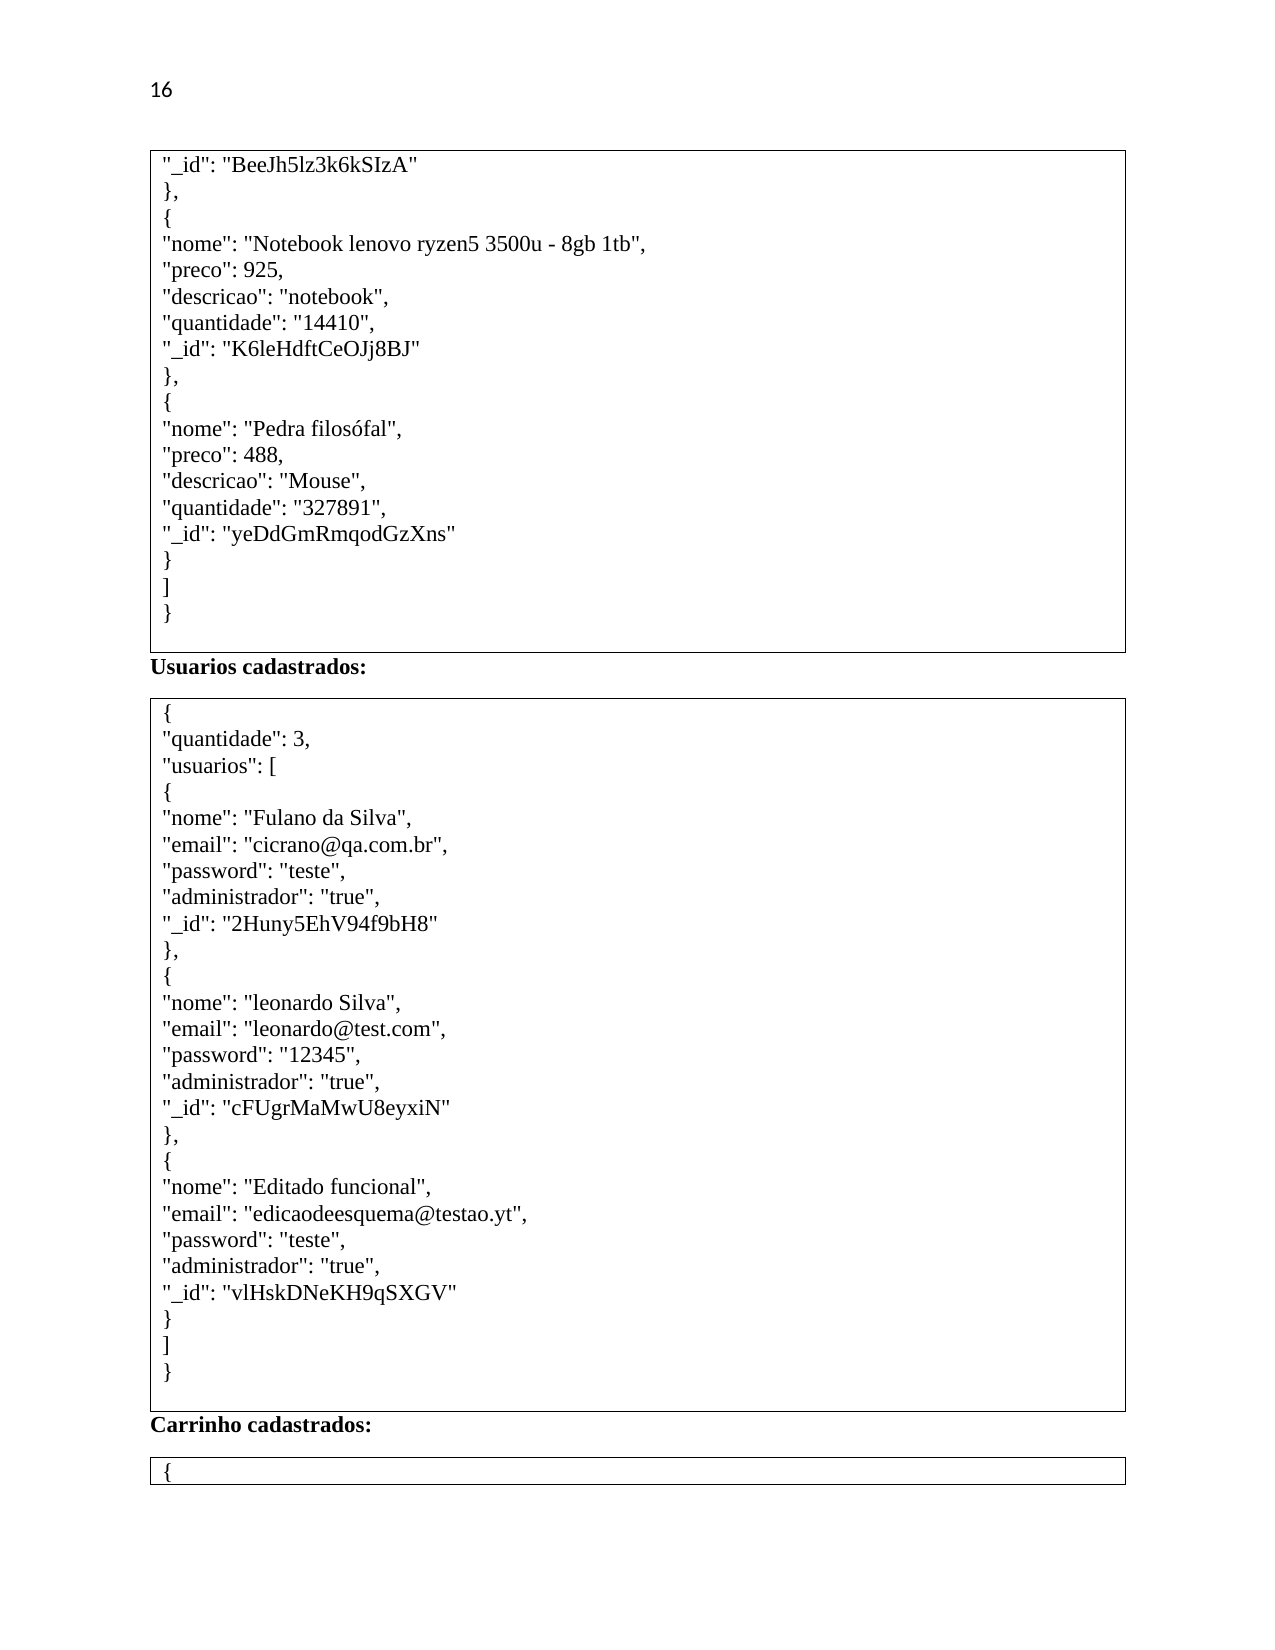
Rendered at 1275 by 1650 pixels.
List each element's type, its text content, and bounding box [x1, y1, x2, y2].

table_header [151, 151, 1125, 652]
text Usuarios cadastrados: [150, 653, 1125, 679]
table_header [151, 1458, 1125, 1484]
table_header { "quantidade": 3, "usuarios": [ { "nome": "Fulano da Silva", "email": "cicrano@qa.com.br", "password": "teste", "administrador": "true", "_id": "2Huny5EhV94f9bH8" }, { "nome": "leonardo Silva", "email": "leonardo@test.com", "password": "12345", "administrador": "true", "_id": "cFUgrMaMwU8eyxiN" }, { "nome": "Editado funcional", "email": "edicaodeesquema@testao.yt", "password": "teste", "administrador": "true", "_id": "vlHskDNeKH9qSXGV" } ] } [151, 699, 1125, 1411]
text Carrinho cadastrados: [150, 1412, 1125, 1438]
